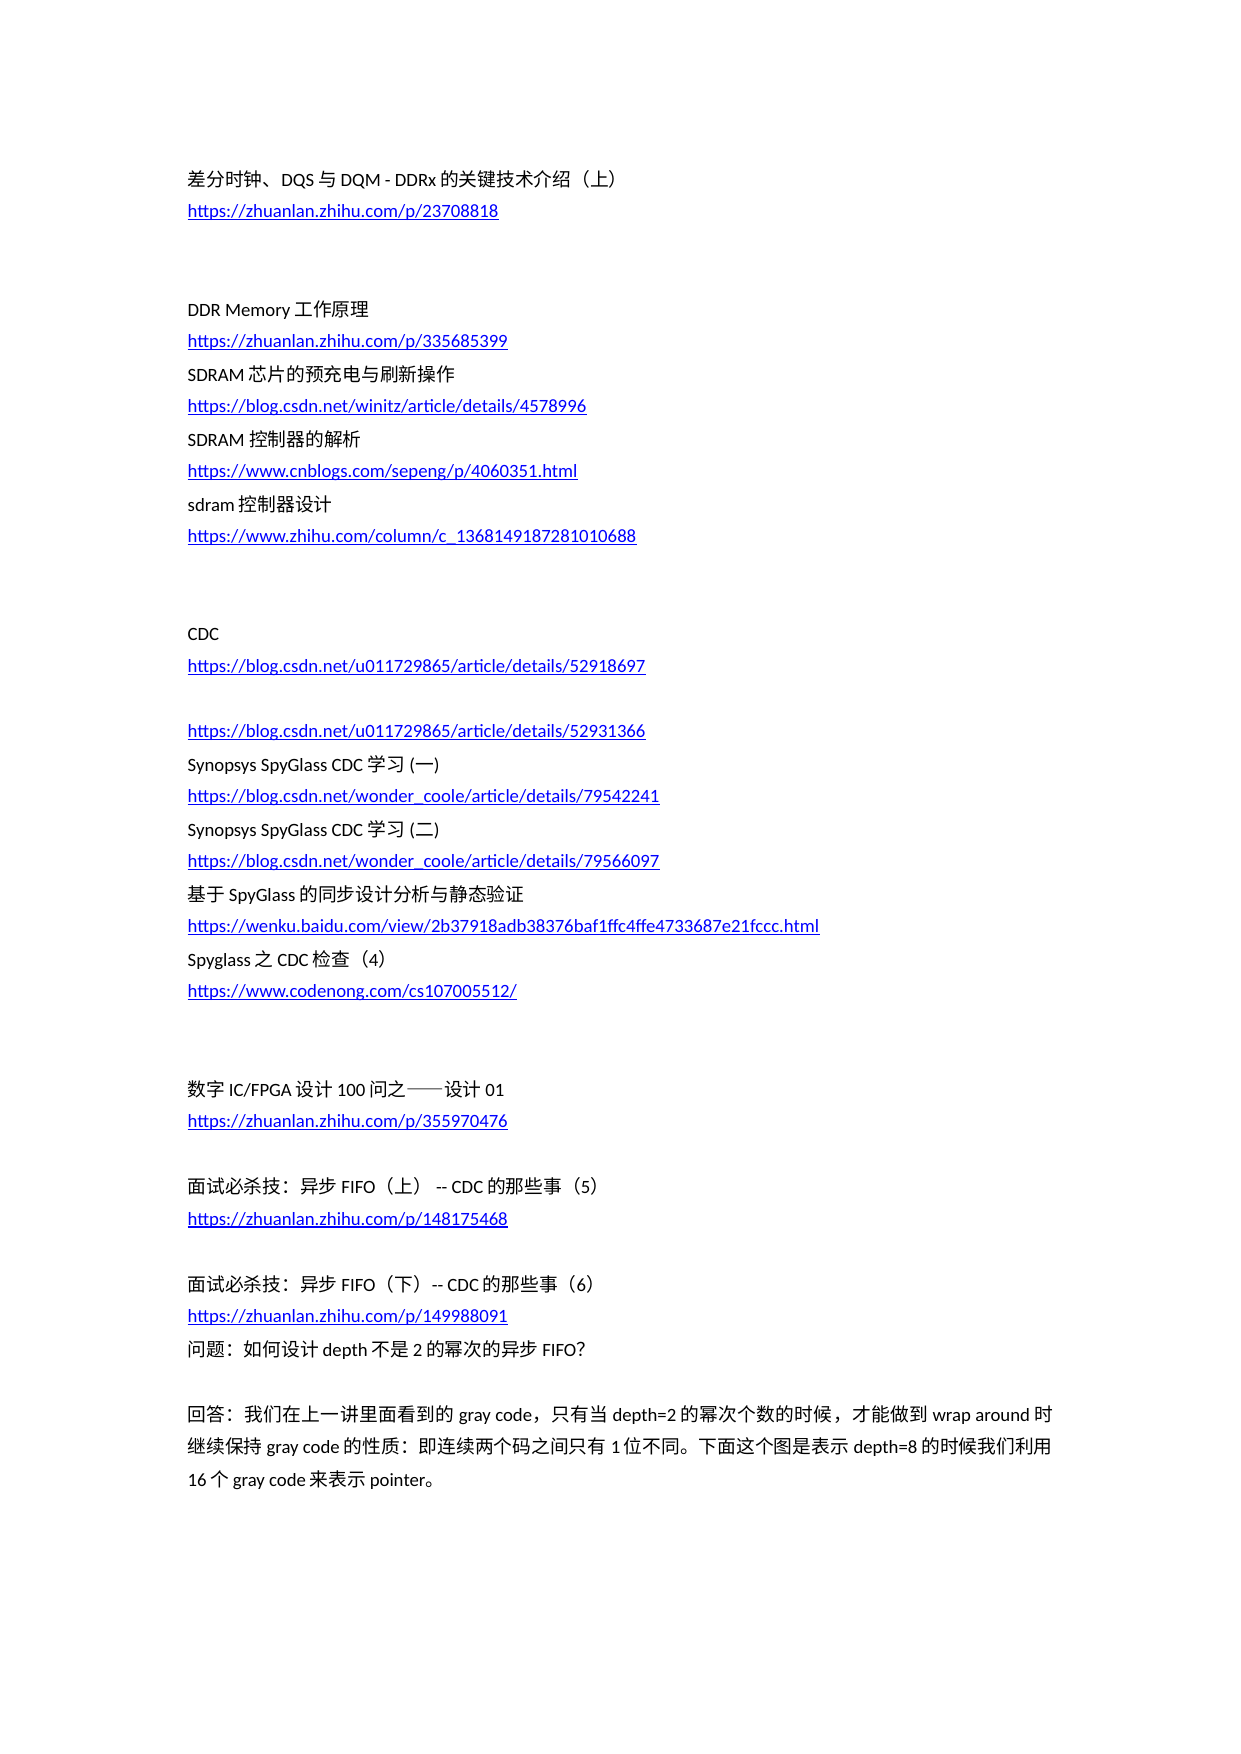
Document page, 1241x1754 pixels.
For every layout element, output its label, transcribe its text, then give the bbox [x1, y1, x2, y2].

text 面试必杀技：异步FIFO（上） -- CDC的那些事（5） [187, 1169, 1053, 1202]
text 数字IC/FPGA设计100问之——设计01 [187, 1072, 1053, 1104]
text https://blog.csdn.net/winitz/article/details/4578996 [187, 389, 1053, 422]
text Synopsys SpyGlass CDC 学习 (二) [187, 812, 1053, 844]
text Synopsys SpyGlass CDC 学习 (一) [187, 747, 1053, 779]
text 问题：如何设计depth不是2的幂次的异步FIFO？ [187, 1332, 1053, 1364]
text https://zhuanlan.zhihu.com/p/148175468 [187, 1202, 1053, 1234]
text https://blog.csdn.net/u011729865/article/details/52918697 [187, 649, 1053, 682]
text 差分时钟、DQS与DQM - DDRx的关键技术介绍（上） [187, 162, 1053, 194]
text SDRAM芯片的预充电与刷新操作 [187, 357, 1053, 389]
text https://zhuanlan.zhihu.com/p/23708818 [187, 194, 1053, 227]
text https://zhuanlan.zhihu.com/p/149988091 [187, 1299, 1053, 1332]
text DDR Memory工作原理 [187, 292, 1053, 324]
text 面试必杀技：异步FIFO（下）-- CDC的那些事（6） [187, 1267, 1053, 1299]
text https://zhuanlan.zhihu.com/p/335685399 [187, 324, 1053, 357]
text https://blog.csdn.net/u011729865/article/details/52931366 [187, 714, 1053, 747]
text https://blog.csdn.net/wonder_coole/article/details/79542241 [187, 779, 1053, 812]
text sdram控制器设计 [187, 487, 1053, 519]
text https://wenku.baidu.com/view/2b37918adb38376baf1ffc4ffe4733687e21fccc.html [187, 909, 1053, 942]
text 基于SpyGlass的同步设计分析与静态验证 [187, 877, 1053, 909]
text SDRAM 控制器的解析 [187, 422, 1053, 454]
text 回答：我们在上一讲里面看到的gray code，只有当depth=2的幂次个数的时候，才能做到wrap around时继续保持gray code的性质：即连续两个码之间只有1位不同。下面这个图是表示depth=8的时候我们利用16个gray code来表示pointer。 [187, 1397, 1053, 1494]
text https://zhuanlan.zhihu.com/p/355970476 [187, 1104, 1053, 1137]
text https://www.zhihu.com/column/c_1368149187281010688 [187, 519, 1053, 552]
text https://www.cnblogs.com/sepeng/p/4060351.html [187, 454, 1053, 487]
text Spyglass之CDC检查（4） [187, 942, 1053, 974]
text https://blog.csdn.net/wonder_coole/article/details/79566097 [187, 844, 1053, 877]
text CDC [187, 617, 1053, 649]
text https://www.codenong.com/cs107005512/ [187, 974, 1053, 1007]
